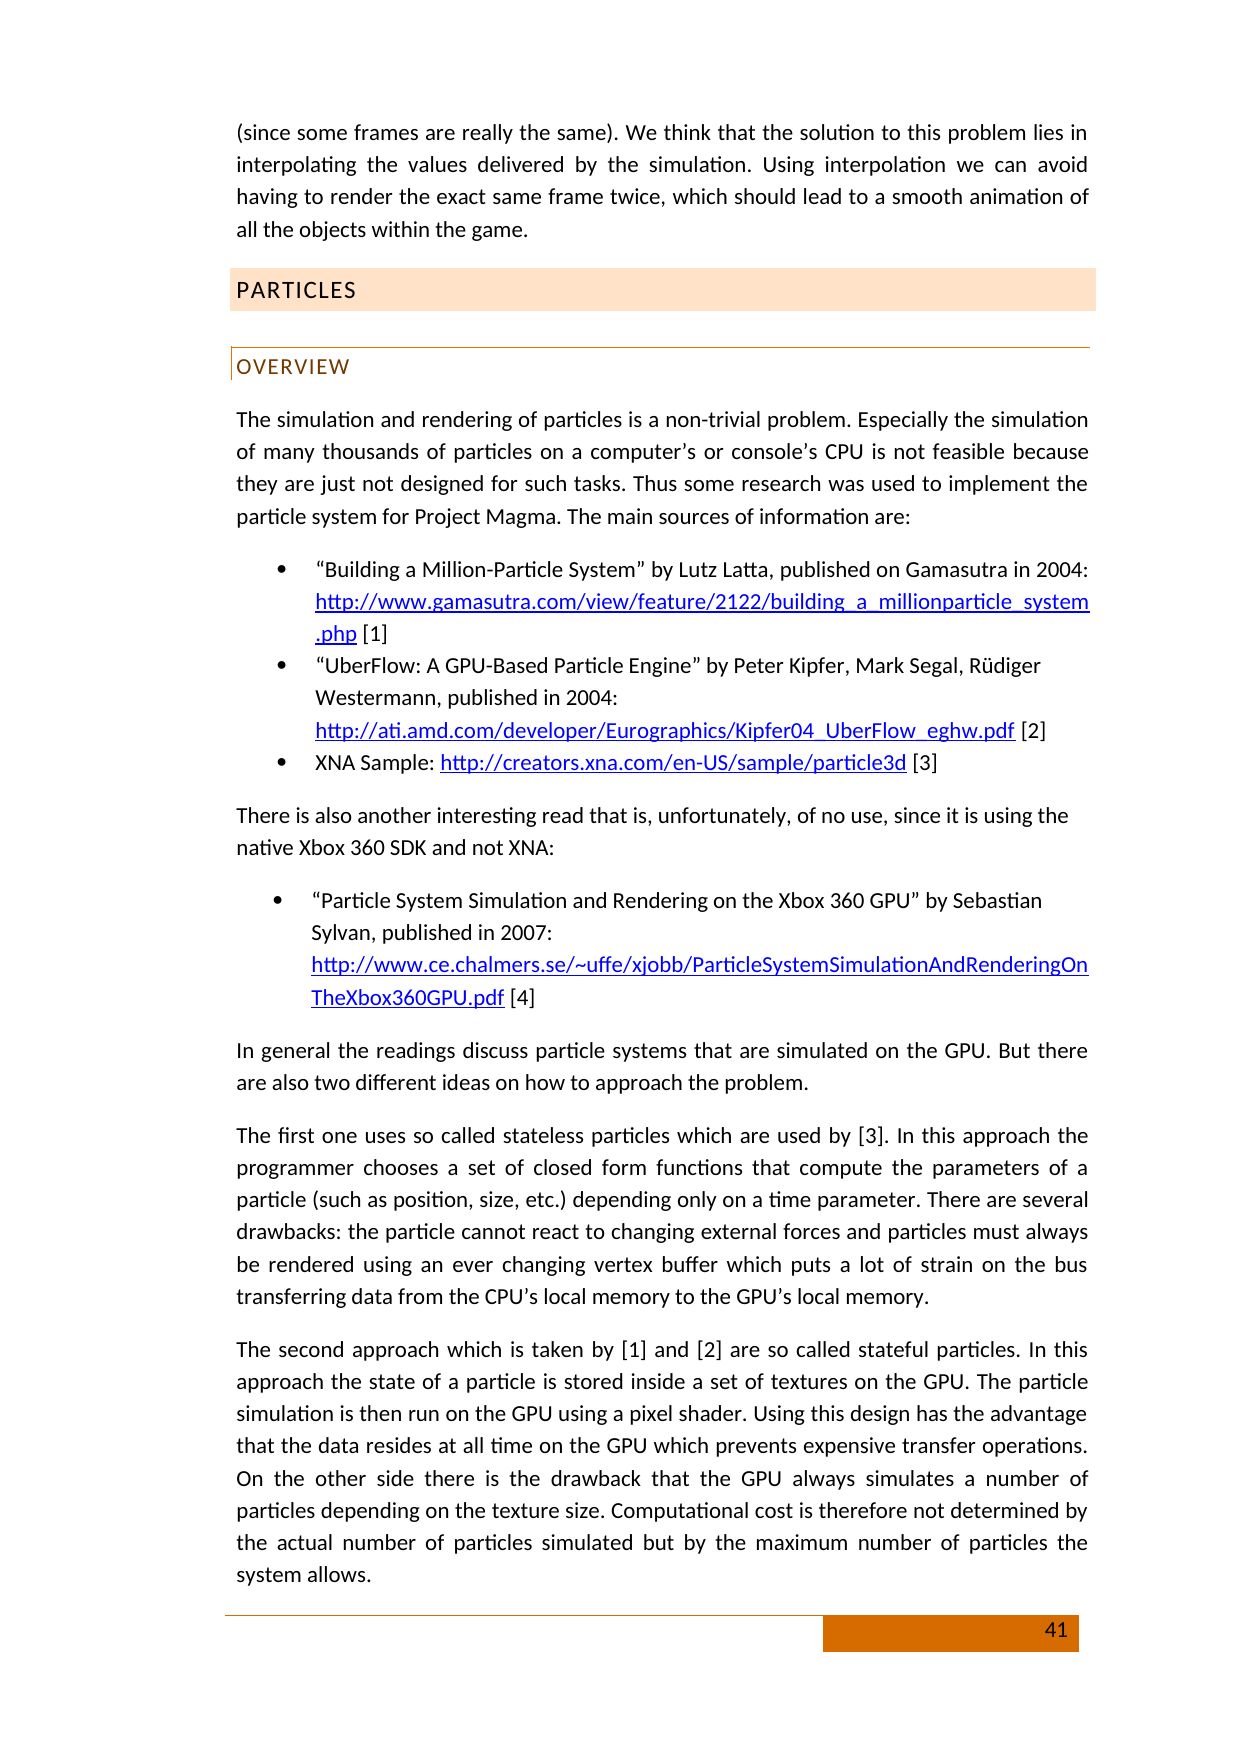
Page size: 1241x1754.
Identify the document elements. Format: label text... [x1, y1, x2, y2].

text In general the readings discuss particle systems that are simulated on the GPU. But there are also two different ideas on how to approach the problem. [236, 1036, 1090, 1096]
list XNA Sample: http://creators.xna.com/en-US/sample/particle3d [3] [278, 748, 1090, 776]
text There is also another interesting read that is, unfortunately, of no use, since it is using the native Xbox 360 SDK and not XNA: [236, 801, 1090, 861]
subtitle Overview [232, 348, 1090, 380]
list “UberFlow: A GPU-Based Particle Engine” by Peter Kipfer, Mark Segal, Rüdiger Westermann, published in 2004: http://ati.amd.com/developer/Eurographics/Kipfer04_UberFlow_eghw.pdf [2] [278, 651, 1090, 744]
list “Particle System Simulation and Rendering on the Xbox 360 GPU” by Sebastian Sylvan, published in 2007: http://www.ce.chalmers.se/~uffe/xjobb/ParticleSystemSimulationAndRenderingOnTheXbox360GPU.pdf [4] [274, 886, 1090, 1011]
text The second approach which is taken by [1] and [2] are so called stateful particles. In this approach the state of a particle is stored inside a set of textures on the GPU. The particle simulation is then run on the GPU using a pixel shader. Using this design has the advantage that the data resides at all time on the GPU which prevents expensive transfer operations. On the other side there is the drawback that the GPU always simulates a number of particles depending on the texture size. Computational cost is therefore not determined by the actual number of particles simulated but by the maximum number of particles the system allows. [236, 1335, 1090, 1588]
text The first one uses so called stateless particles which are used by [3]. In this approach the programmer chooses a set of closed form functions that compute the parameters of a particle (such as position, size, etc.) depending only on a time parameter. There are several drawbacks: the particle cannot react to changing external forces and particles must always be rendered using an ever changing vertex buffer which puts a lot of strain on the bus transferring data from the CPU’s local memory to the GPU’s local memory. [236, 1121, 1090, 1310]
subtitle Particles [236, 274, 1090, 304]
text The simulation and rendering of particles is a non-trivial problem. Especially the simulation of many thousands of particles on a computer’s or console’s CPU is not feasible because they are just not designed for such tasks. Thus some research was used to implement the particle system for Project Magma. The main sources of information are: [236, 405, 1090, 530]
list “Building a Million-Particle System” by Lutz Latta, published on Gamasutra in 2004: http://www.gamasutra.com/view/feature/2122/building_a_millionparticle_system.php [1] [278, 555, 1090, 647]
